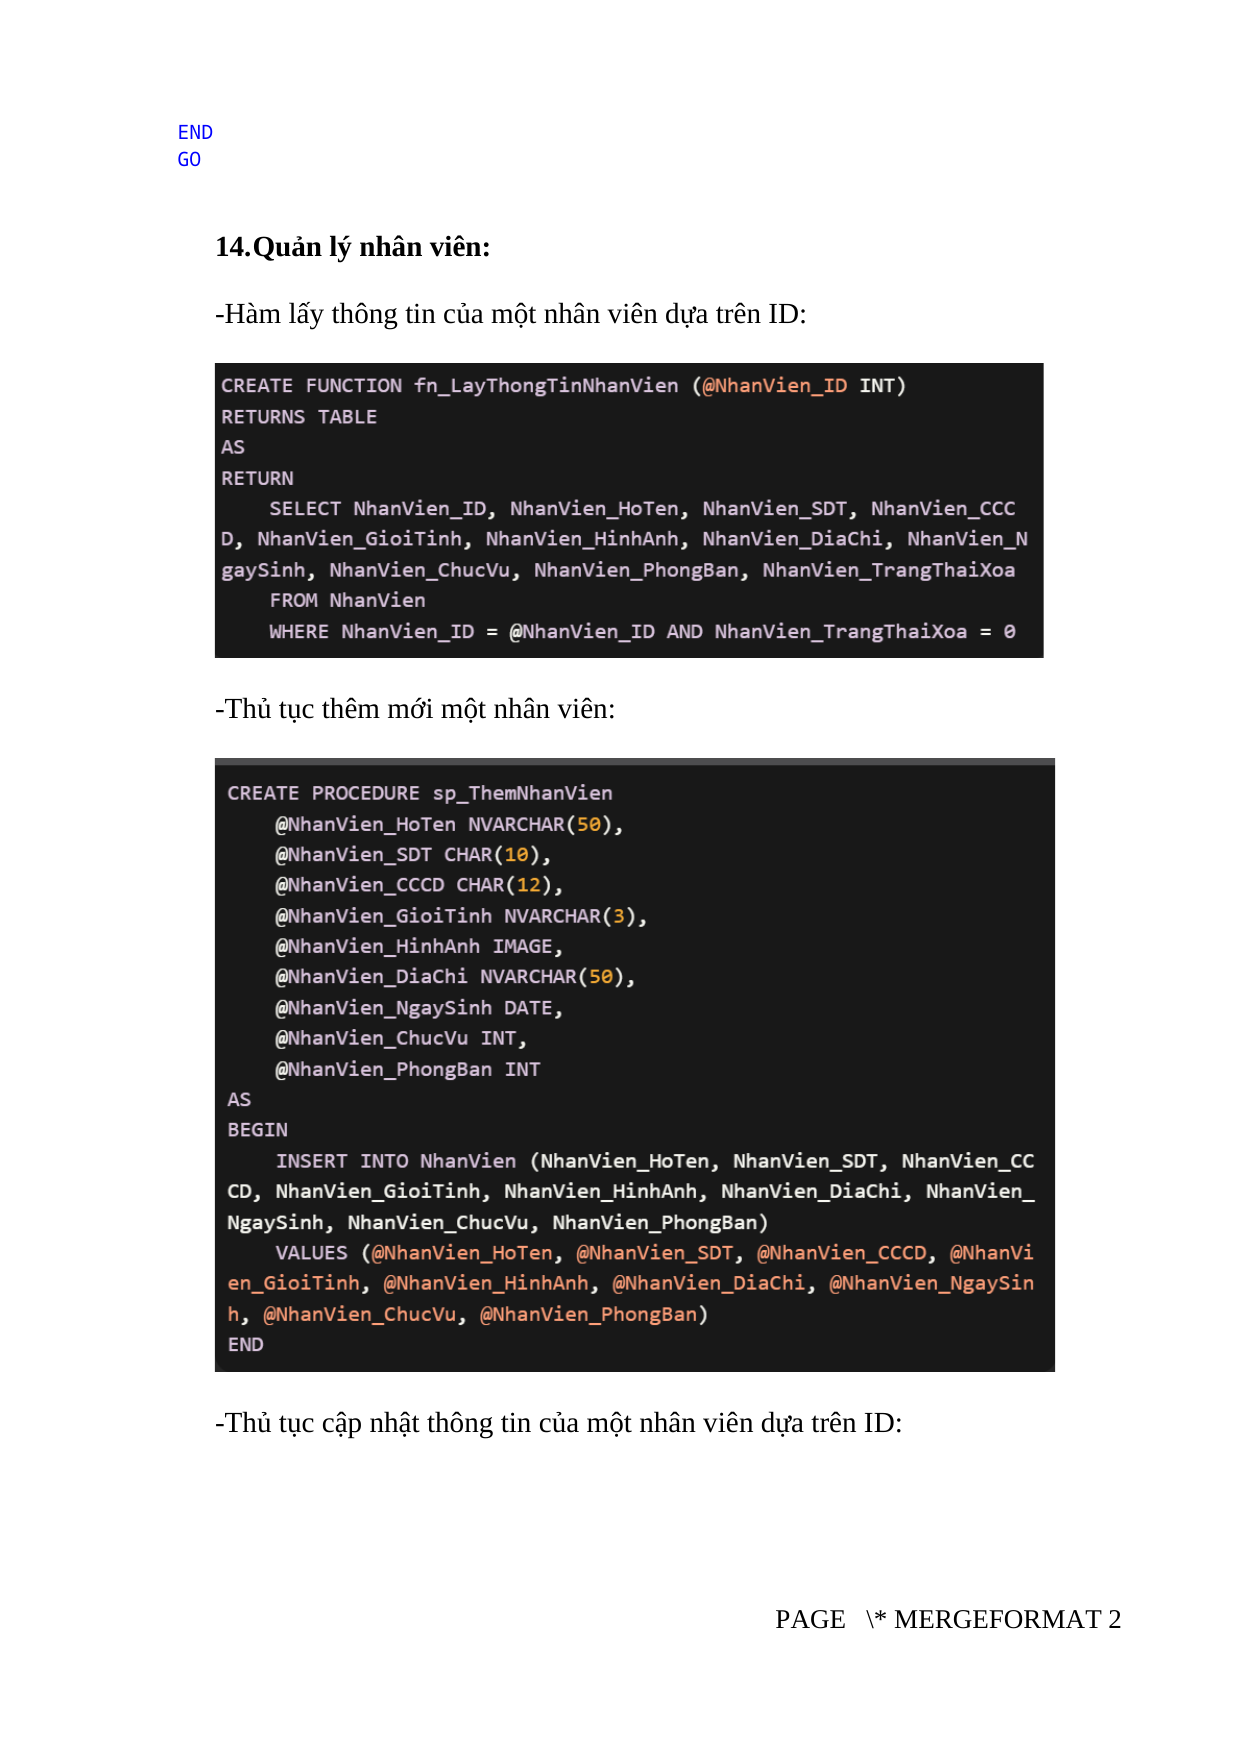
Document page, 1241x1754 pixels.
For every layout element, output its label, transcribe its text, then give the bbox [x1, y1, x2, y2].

picture [214, 758, 1056, 1372]
list Quản lý nhân viên: [215, 229, 1122, 263]
picture [214, 363, 1044, 658]
text GO [177, 145, 1122, 172]
text END [177, 118, 1122, 145]
text -Hàm lấy thông tin của một nhân viên dựa trên ID: [215, 296, 1122, 330]
text -Thủ tục thêm mới một nhân viên: [215, 691, 1122, 725]
text -Thủ tục cập nhật thông tin của một nhân viên dựa trên ID: [215, 1405, 1122, 1439]
